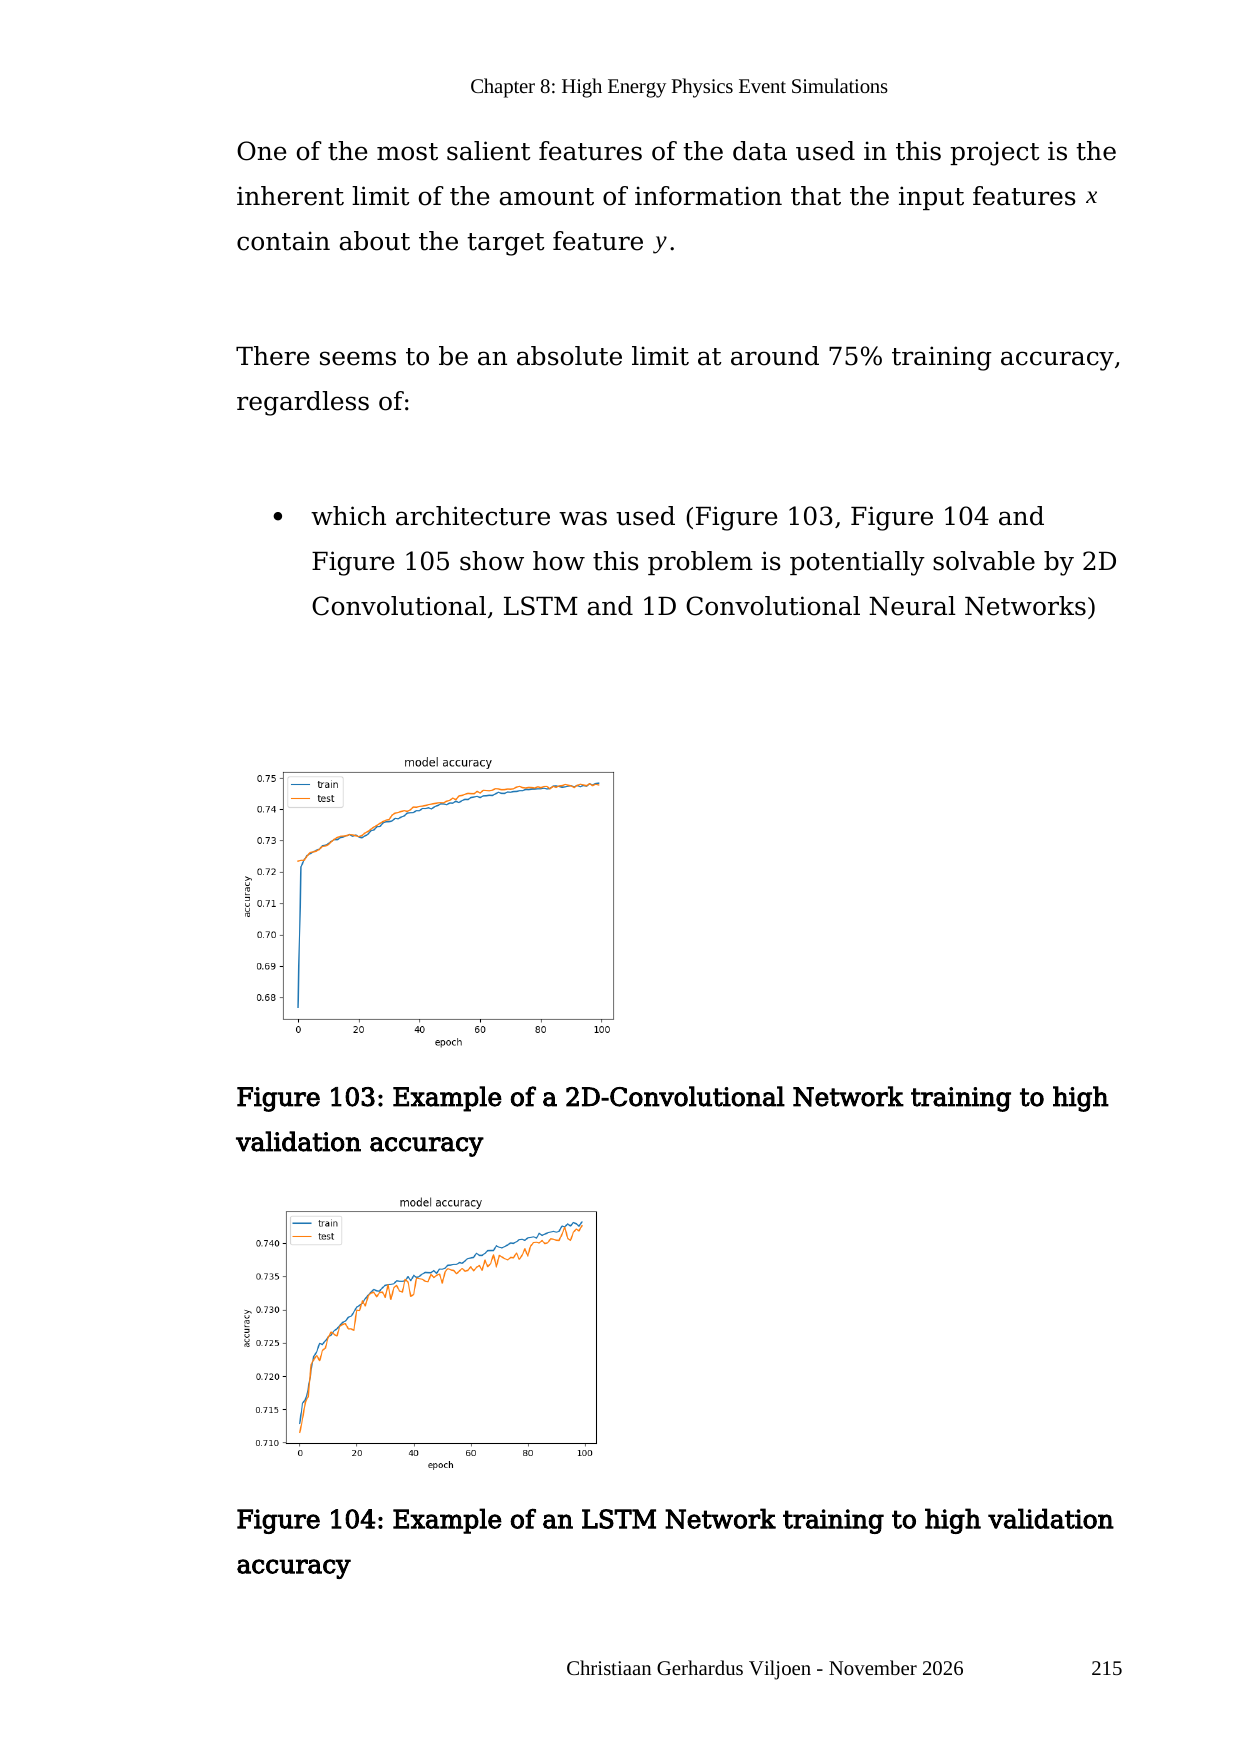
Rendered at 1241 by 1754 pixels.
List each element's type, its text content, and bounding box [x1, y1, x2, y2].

picture [236, 750, 622, 1054]
text There seems to be an absolute limit at around 75% training accuracy, regardless of: [236, 340, 1122, 415]
text One of the most salient features of the data used in this project is the inherent limit of the amount of information that the input features contain about the target feature . [236, 135, 1122, 255]
picture [236, 1191, 604, 1476]
